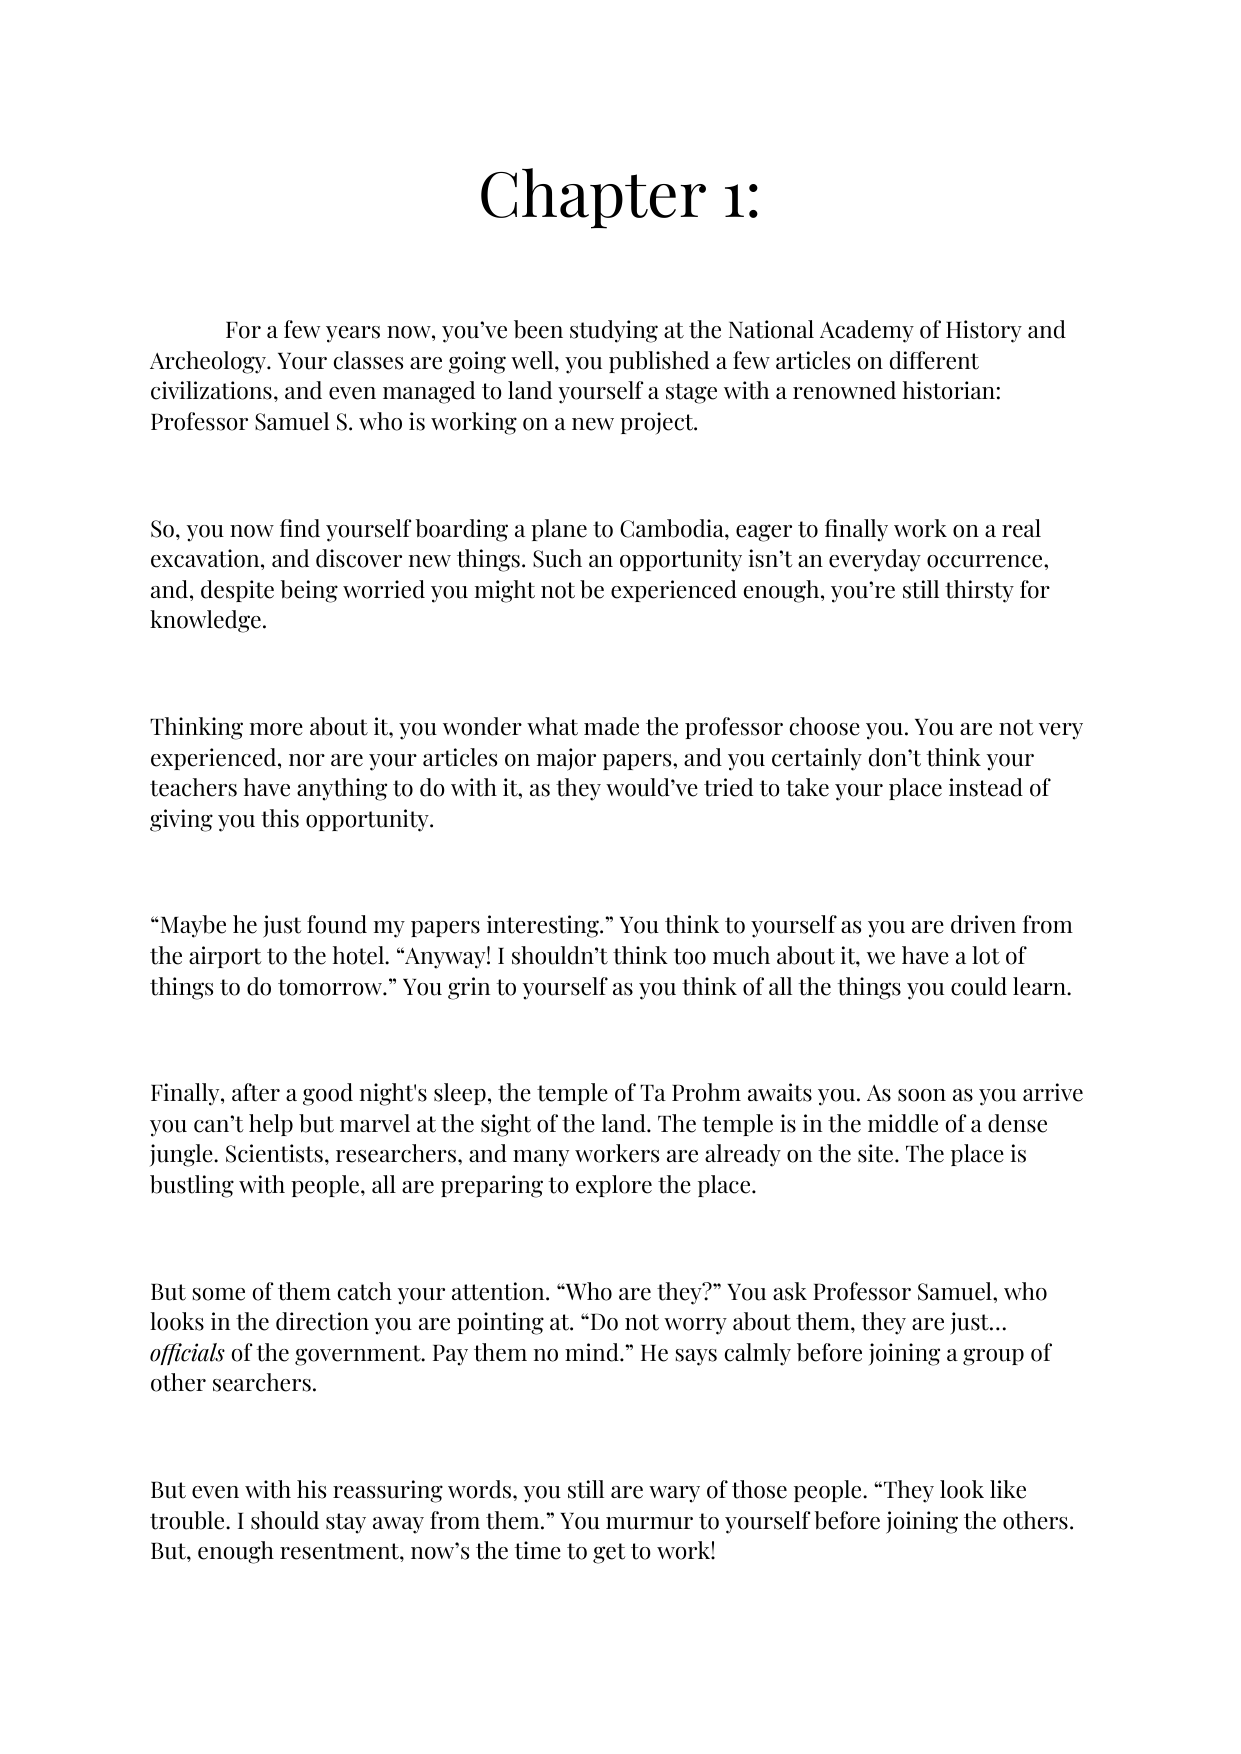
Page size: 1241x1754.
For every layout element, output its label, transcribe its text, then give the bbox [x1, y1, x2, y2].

text So, you now find yourself boarding a plane to Cambodia, eager to finally work on a real excavation, and discover new things. Such an opportunity isn’t an everyday occurrence, and, despite being worried you might not be experienced enough, you’re still thirsty for knowledge. [150, 512, 1090, 634]
text Thinking more about it, you wonder what made the professor choose you. You are not very experienced, nor are your articles on major papers, and you certainly don’t think your teachers have anything to do with it, as they would’ve tried to take your place instead of giving you this opportunity. [150, 711, 1090, 833]
text Chapter 1: [150, 150, 1090, 233]
text For a few years now, you’ve been studying at the National Academy of History and Archeology. Your classes are going well, you published a few articles on different civilizations, and even managed to land yourself a stage with a renowned historian: Professor Samuel S. who is working on a new project. [150, 314, 1090, 436]
text But even with his reassuring words, you still are wary of those people. “They look like trouble. I should stay away from them.” You murmur to yourself before joining the others. But, enough resentment, now’s the time to get to work! [150, 1474, 1090, 1566]
text Finally, after a good night's sleep, the temple of Ta Prohm awaits you. As soon as you arrive you can’t help but marvel at the sight of the land. The temple is in the middle of a dense jungle. Scientists, researchers, and many workers are already on the site. The place is bustling with people, all are preparing to explore the place. [150, 1077, 1090, 1199]
text “Maybe he just found my papers interesting.” You think to yourself as you are driven from the airport to the hotel. “Anyway! I shouldn’t think too much about it, we have a lot of things to do tomorrow.” You grin to yourself as you think of all the things you could learn. [150, 909, 1090, 1001]
text But some of them catch your attention. “Who are they?” You ask Professor Samuel, who looks in the direction you are pointing at. “Do not worry about them, they are just… officials of the government. Pay them no mind.” He says calmly before joining a group of other searchers. [150, 1276, 1090, 1398]
